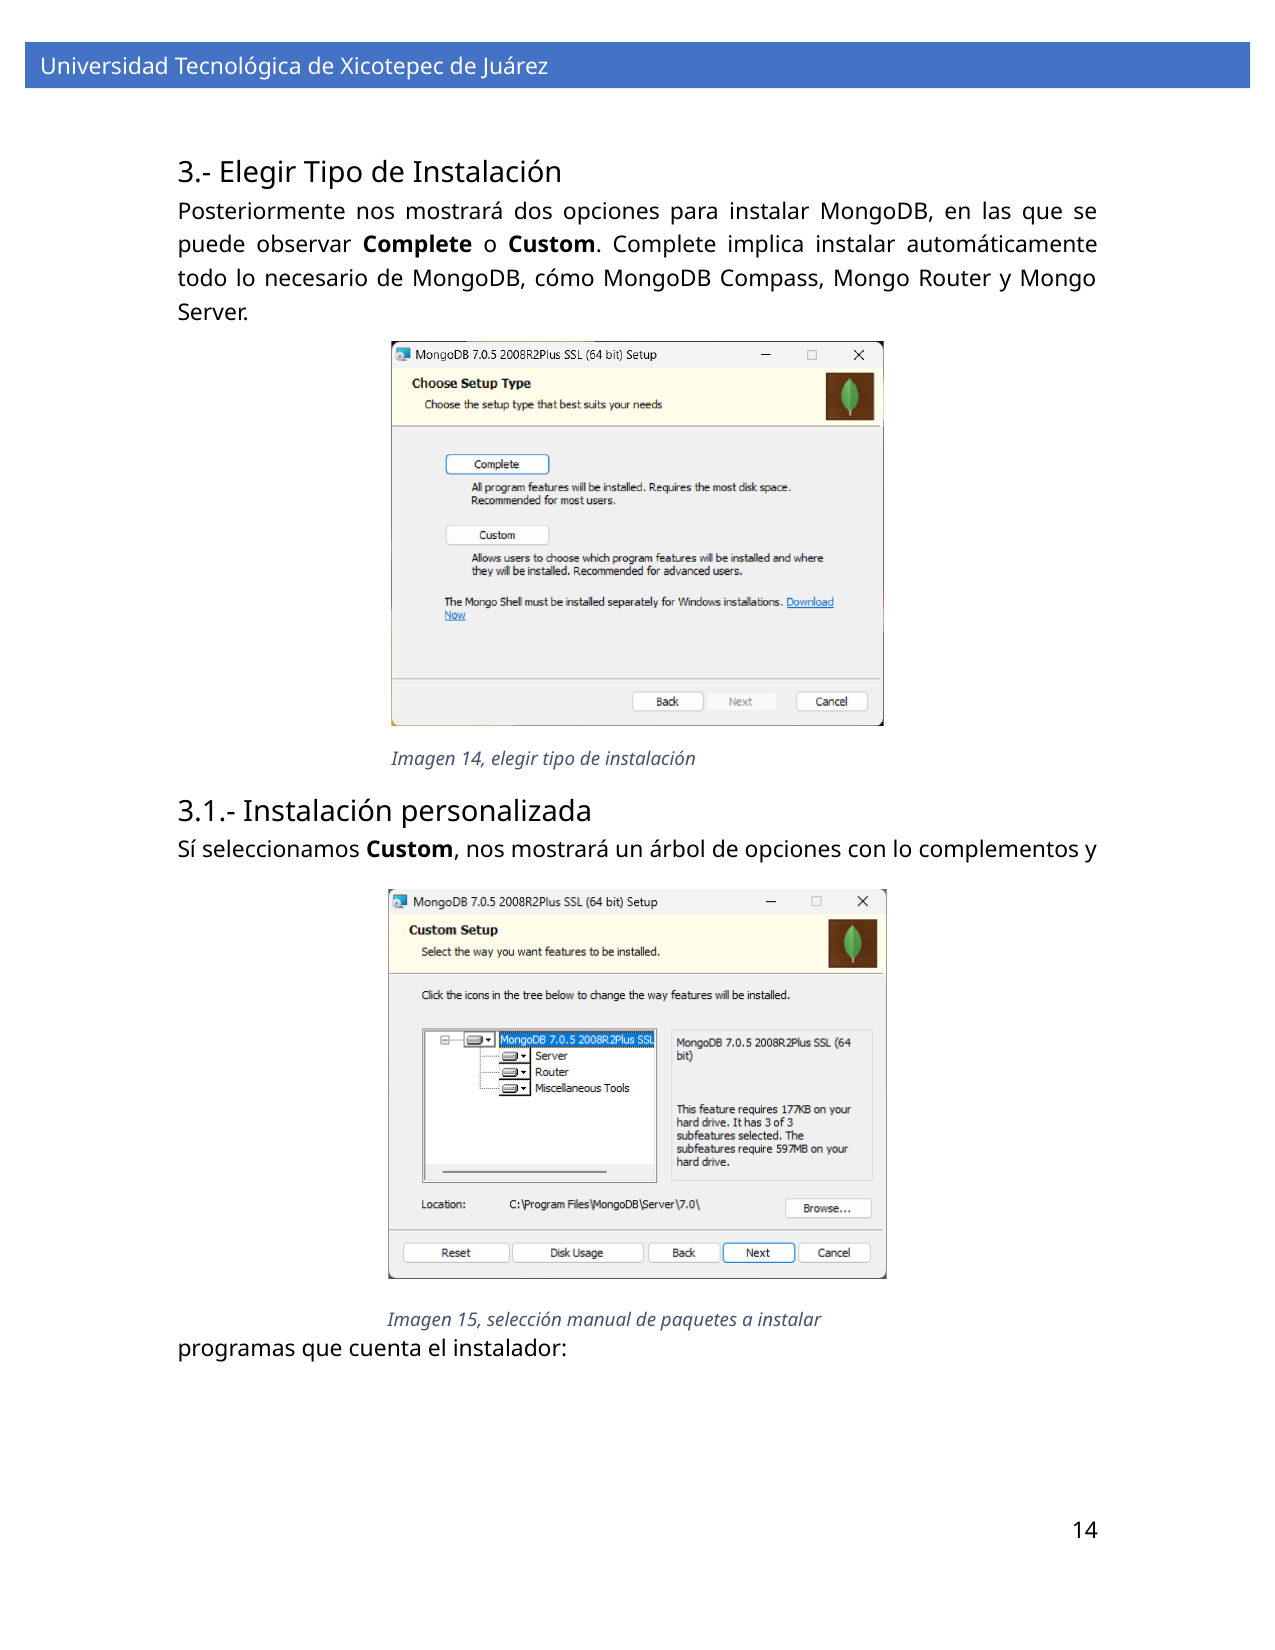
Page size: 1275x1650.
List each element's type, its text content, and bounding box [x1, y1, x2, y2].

text Posteriormente nos mostrará dos opciones para instalar MongoDB, en las que se puede observar Complete o Custom. Complete implica instalar automáticamente todo lo necesario de MongoDB, cómo MongoDB Compass, Mongo Router y Mongo Server. [177, 194, 1098, 327]
subtitle 3.- Elegir Tipo de Instalación [177, 152, 1098, 191]
picture [391, 341, 884, 726]
picture [388, 889, 887, 1279]
